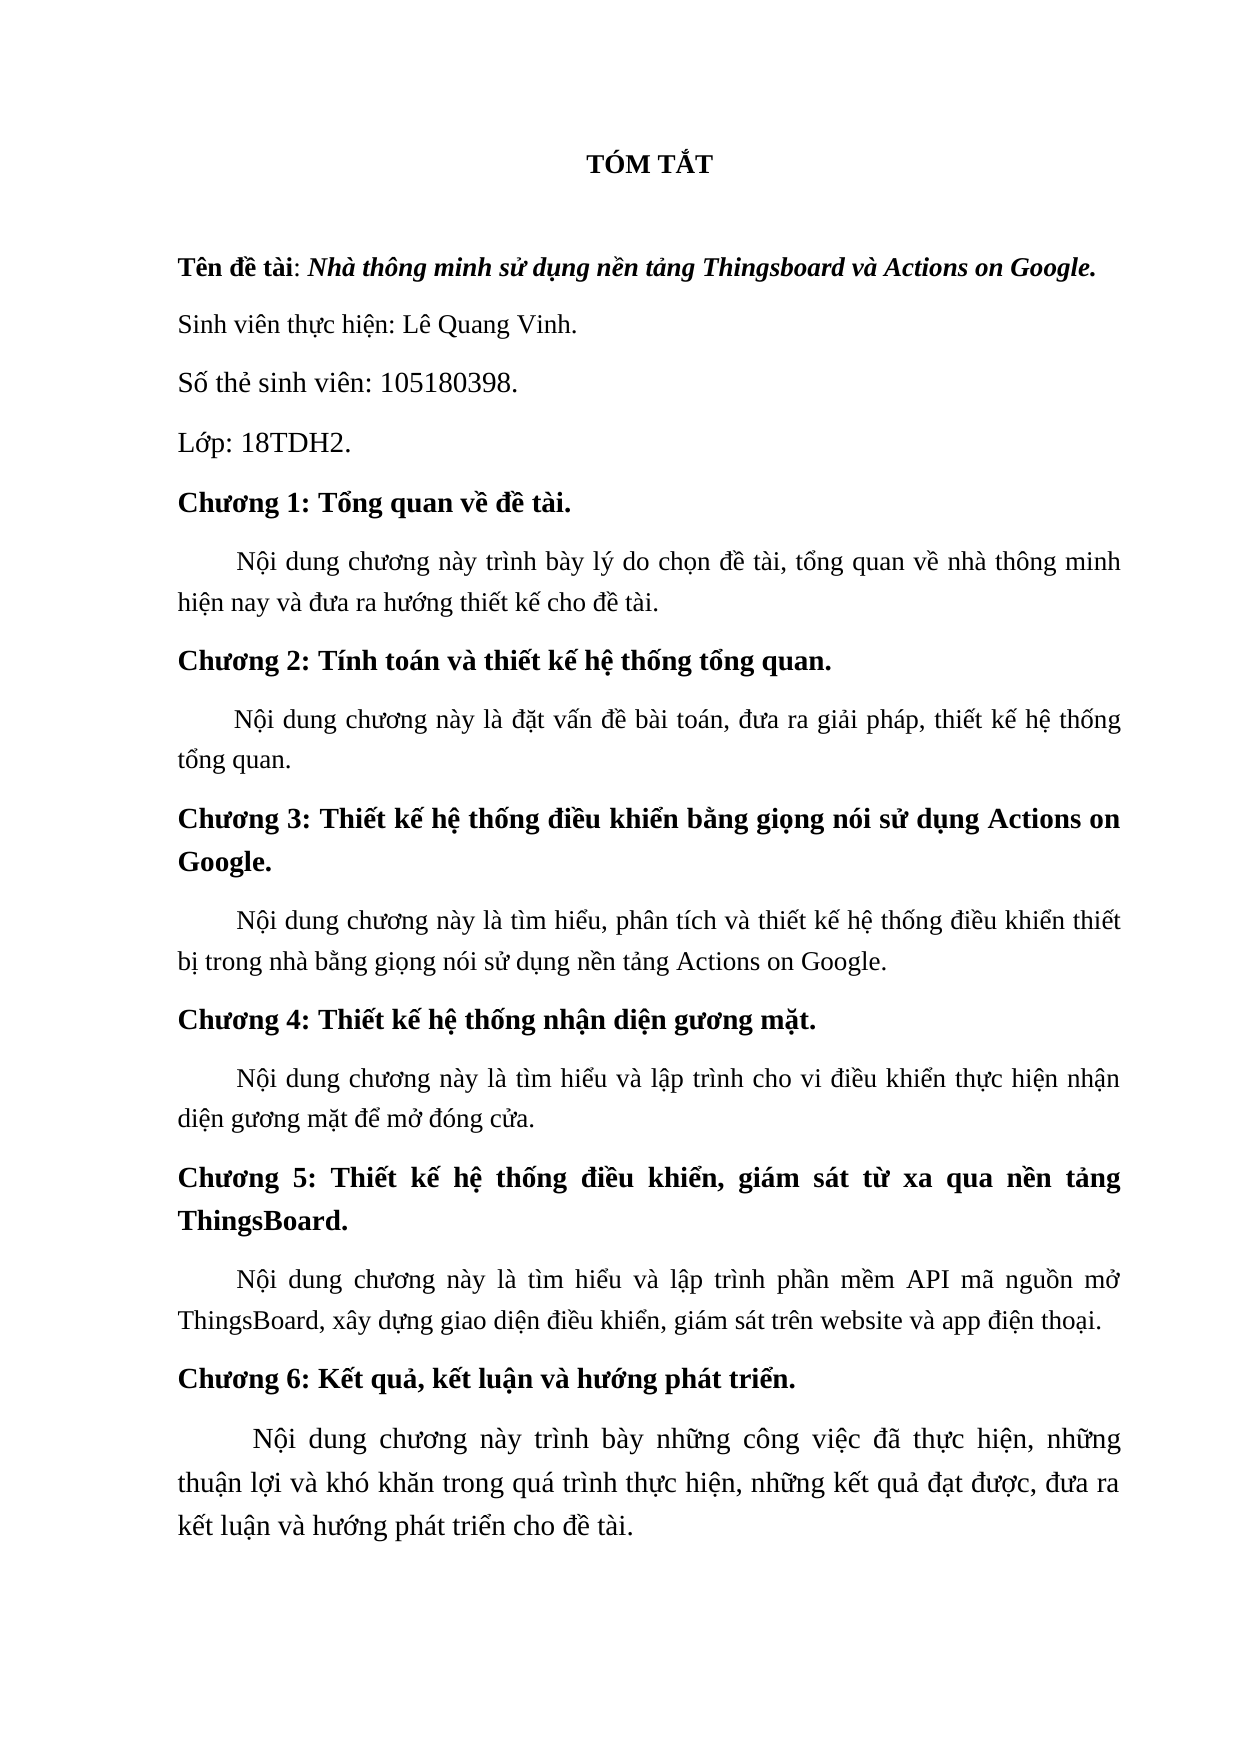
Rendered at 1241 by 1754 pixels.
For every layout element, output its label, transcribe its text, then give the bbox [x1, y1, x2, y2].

text Lớp: 18TDH2. [177, 425, 1122, 459]
text Sinh viên thực hiện: Lê Quang Vinh. [177, 308, 1122, 339]
text TÓM TẮT [177, 148, 1122, 179]
text Nội dung chương này trình bày những công việc đã thực hiện, những thuận lợi và khó khăn trong quá trình thực hiện, những kết quả đạt được, đưa ra kết luận và hướng phát triển cho đề tài. [177, 1421, 1122, 1542]
text Số thẻ sinh viên: 105180398. [177, 365, 1122, 398]
text Chương 6: Kết quả, kết luận và hướng phát triển. [177, 1361, 1122, 1394]
text Chương 3: Thiết kế hệ thống điều khiển bằng giọng nói sử dụng Actions on Google. [177, 801, 1122, 878]
text Chương 5: Thiết kế hệ thống điều khiển, giám sát từ xa qua nền tảng ThingsBoard. [177, 1160, 1122, 1237]
text Chương 4: Thiết kế hệ thống nhận diện gương mặt. [177, 1002, 1122, 1036]
text Nội dung chương này là tìm hiểu, phân tích và thiết kế hệ thống điều khiển thiết bị trong nhà bằng giọng nói sử dụng nền tảng Actions on Google. [177, 904, 1122, 976]
text Tên đề tài: Nhà thông minh sử dụng nền tảng Thingsboard và Actions on Google. [177, 251, 1122, 282]
text Nội dung chương này là đặt vấn đề bài toán, đưa ra giải pháp, thiết kế hệ thống tổng quan. [177, 703, 1122, 775]
text Chương 1: Tổng quan về đề tài. [177, 485, 1122, 519]
text Chương 2: Tính toán và thiết kế hệ thống tổng quan. [177, 643, 1122, 677]
text Nội dung chương này là tìm hiểu và lập trình phần mềm API mã nguồn mở ThingsBoard, xây dựng giao diện điều khiển, giám sát trên website và app điện thoại. [177, 1263, 1122, 1335]
text Nội dung chương này là tìm hiểu và lập trình cho vi điều khiển thực hiện nhận diện gương mặt để mở đóng cửa. [177, 1062, 1122, 1134]
text Nội dung chương này trình bày lý do chọn đề tài, tổng quan về nhà thông minh hiện nay và đưa ra hướng thiết kế cho đề tài. [177, 546, 1122, 617]
